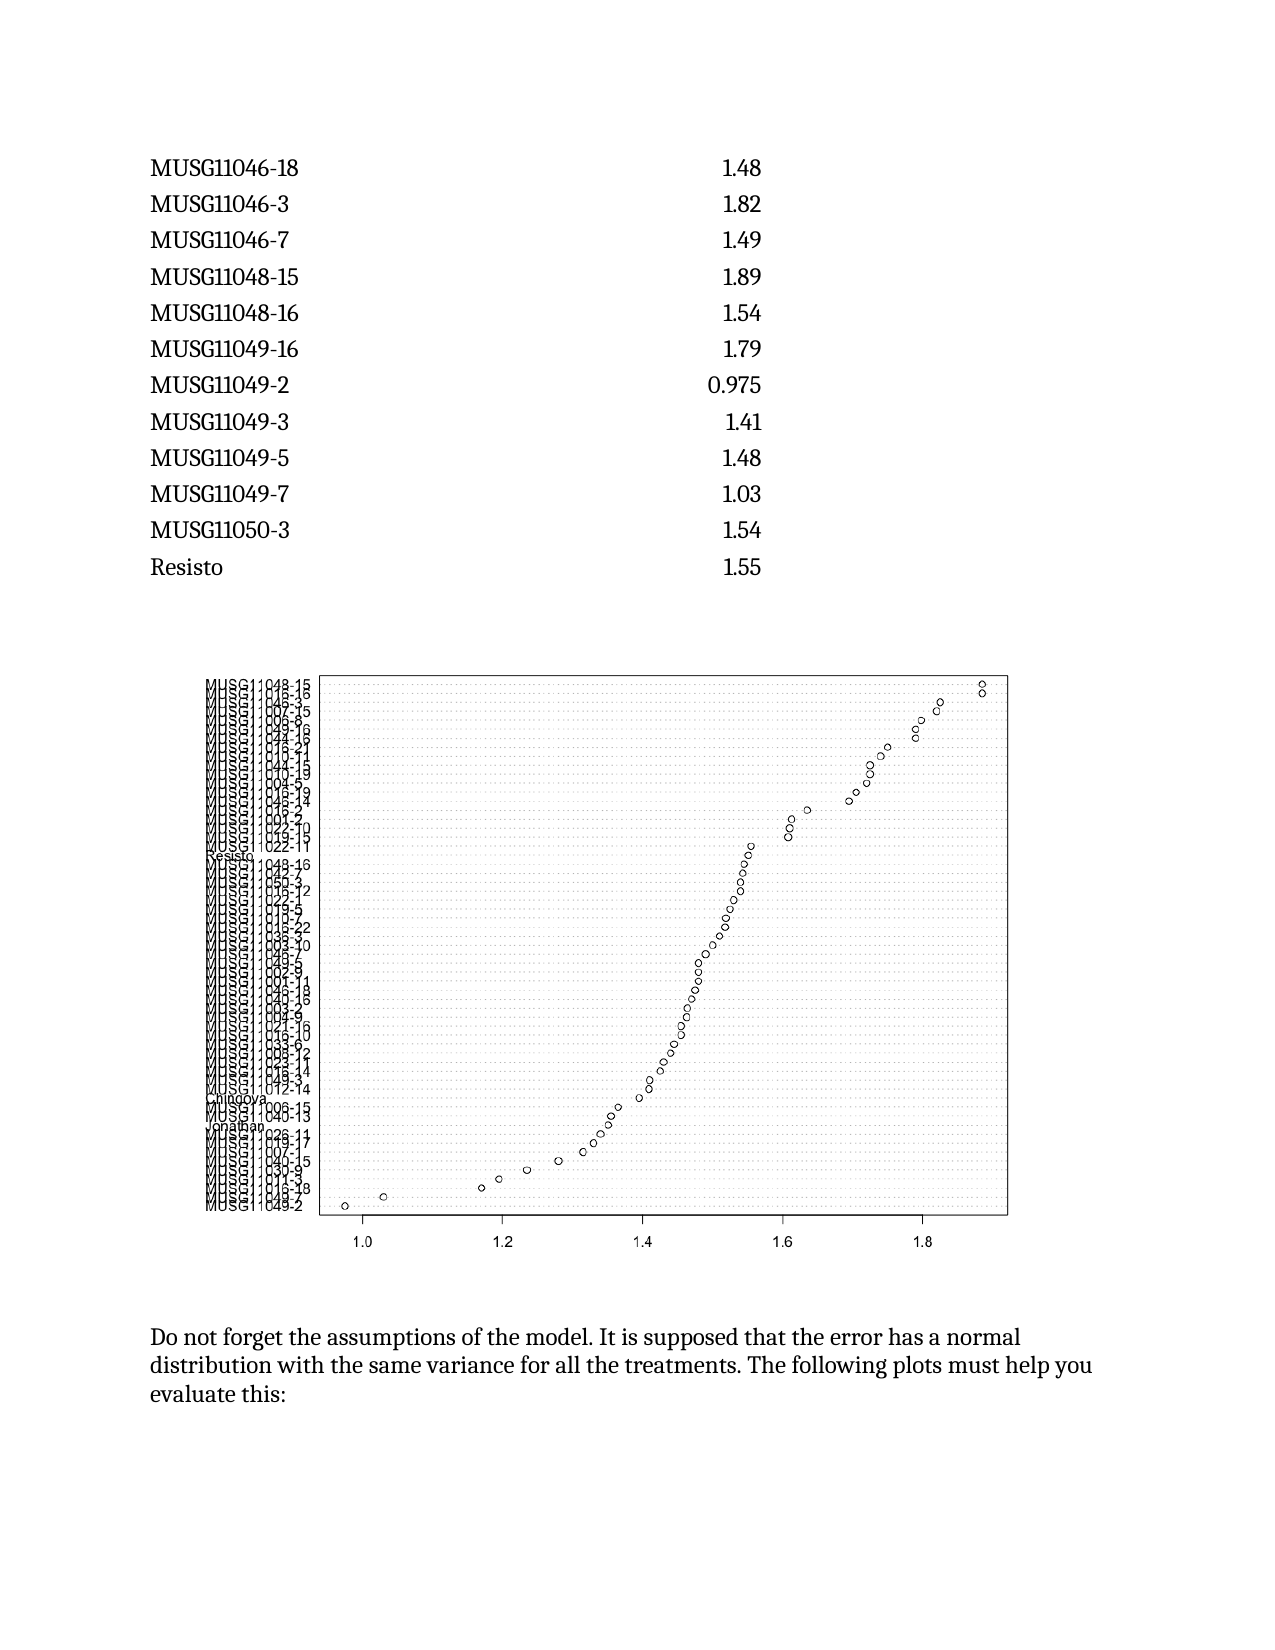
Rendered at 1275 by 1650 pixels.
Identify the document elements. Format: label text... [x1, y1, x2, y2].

table_cell MUSG11048-16 [139, 295, 354, 331]
table_cell 1.54 [354, 513, 772, 549]
table_cell 1.89 [354, 259, 772, 295]
table_cell 0.975 [354, 368, 772, 404]
table_cell 1.55 [354, 549, 772, 585]
table_cell MUSG11048-15 [139, 259, 354, 295]
table_cell 1.41 [354, 404, 772, 440]
table_cell 1.03 [354, 476, 772, 512]
table_cell 1.82 [354, 186, 772, 222]
table_cell Resisto [139, 549, 354, 585]
table_cell MUSG11046-7 [139, 223, 354, 259]
table_cell 1.48 [354, 150, 772, 186]
table_cell MUSG11049-3 [139, 404, 354, 440]
table_cell MUSG11046-18 [139, 150, 354, 186]
text Do not forget the assumptions of the model. It is supposed that the error has a normal distribution with the same variance for all the treatments. The following plots must help you evaluate this: [150, 1322, 1125, 1409]
table_cell 1.49 [354, 223, 772, 259]
table_cell 1.79 [354, 331, 772, 367]
table_cell MUSG11049-7 [139, 476, 354, 512]
picture [168, 603, 1044, 1304]
table_cell 1.54 [354, 295, 772, 331]
table_cell MUSG11050-3 [139, 513, 354, 549]
table_cell MUSG11049-5 [139, 440, 354, 476]
table_cell MUSG11049-16 [139, 331, 354, 367]
table_cell MUSG11046-3 [139, 186, 354, 222]
table_cell MUSG11049-2 [139, 368, 354, 404]
table_cell 1.48 [354, 440, 772, 476]
